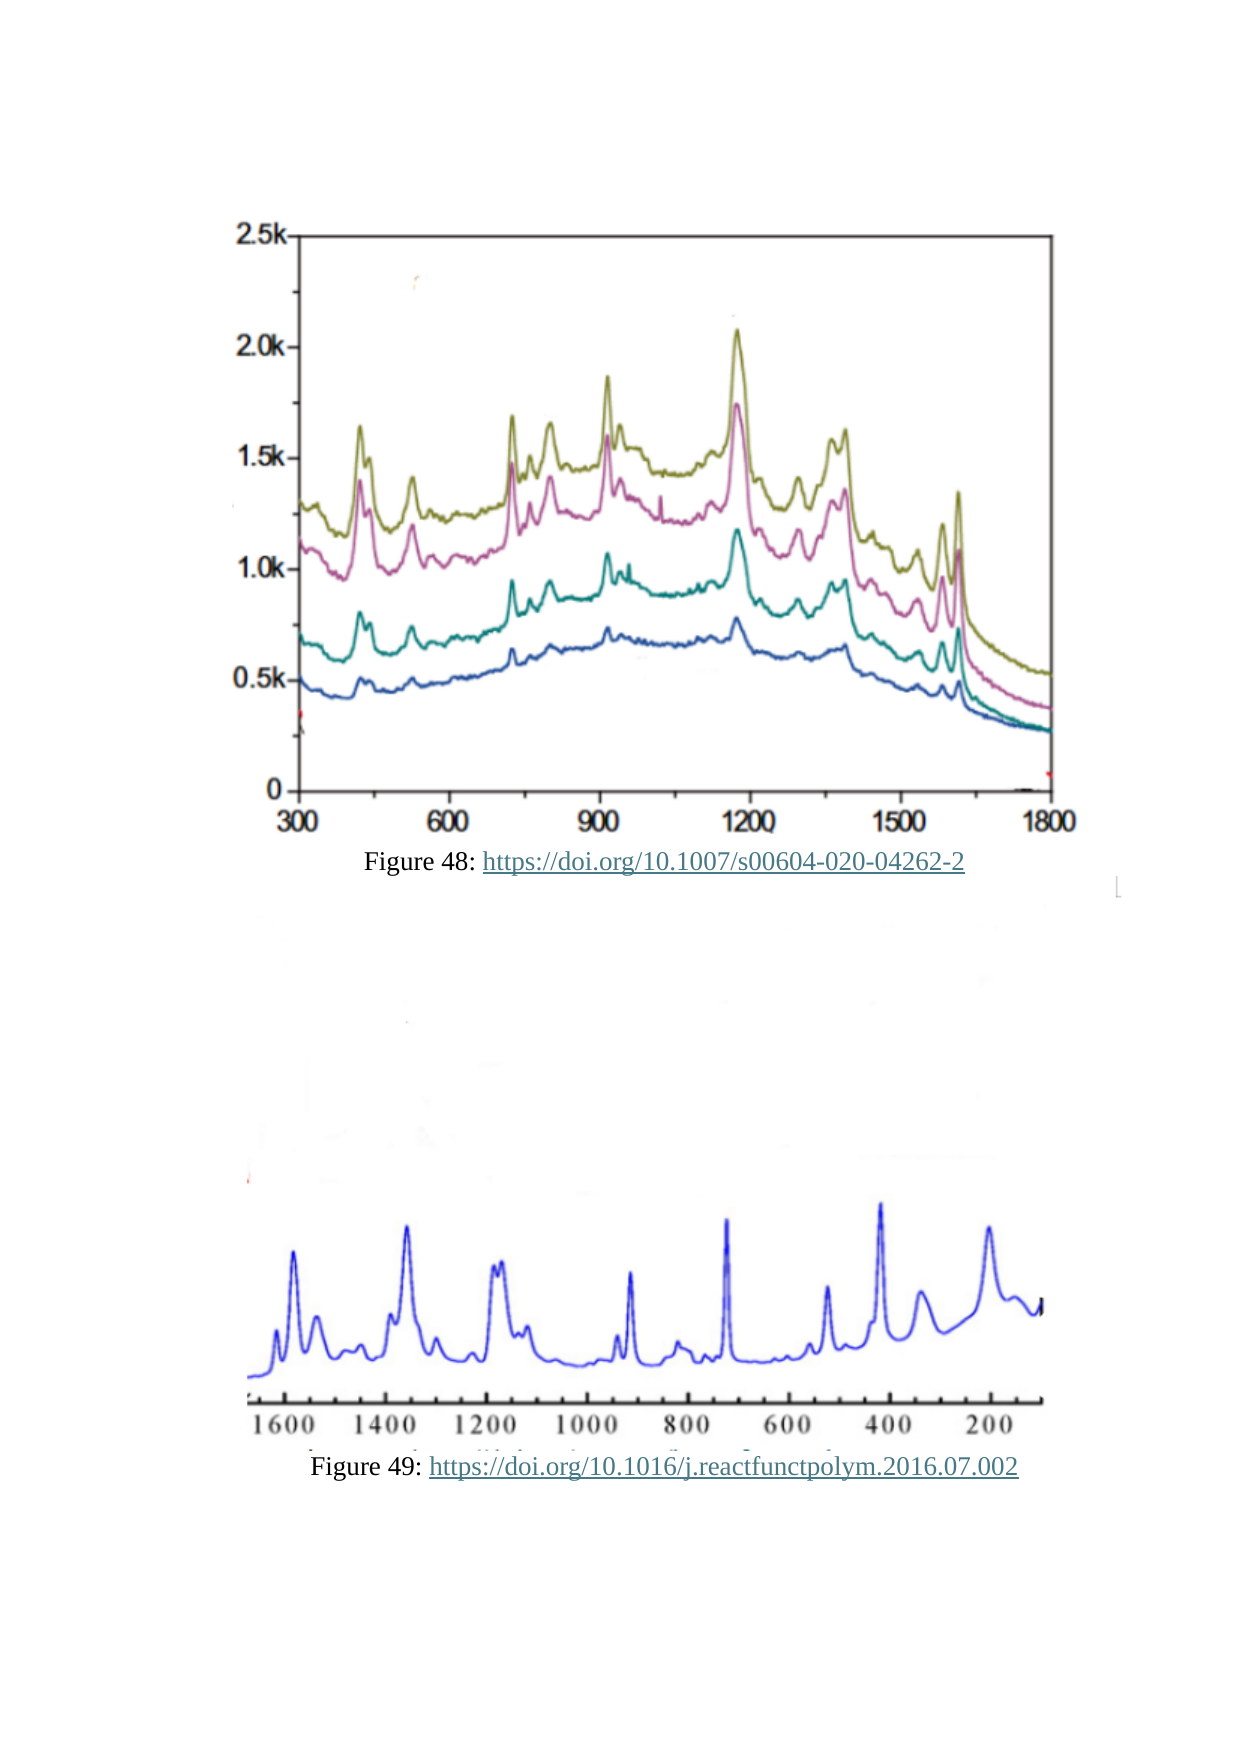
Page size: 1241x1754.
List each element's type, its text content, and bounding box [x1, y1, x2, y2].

picture [207, 876, 1122, 1451]
picture [207, 206, 1122, 846]
text Figure 49: https://doi.org/10.1016/j.reactfunctpolym.2016.07.002 [207, 1451, 1122, 1481]
text Figure 48: https://doi.org/10.1007/s00604-020-04262-2 [207, 846, 1122, 876]
